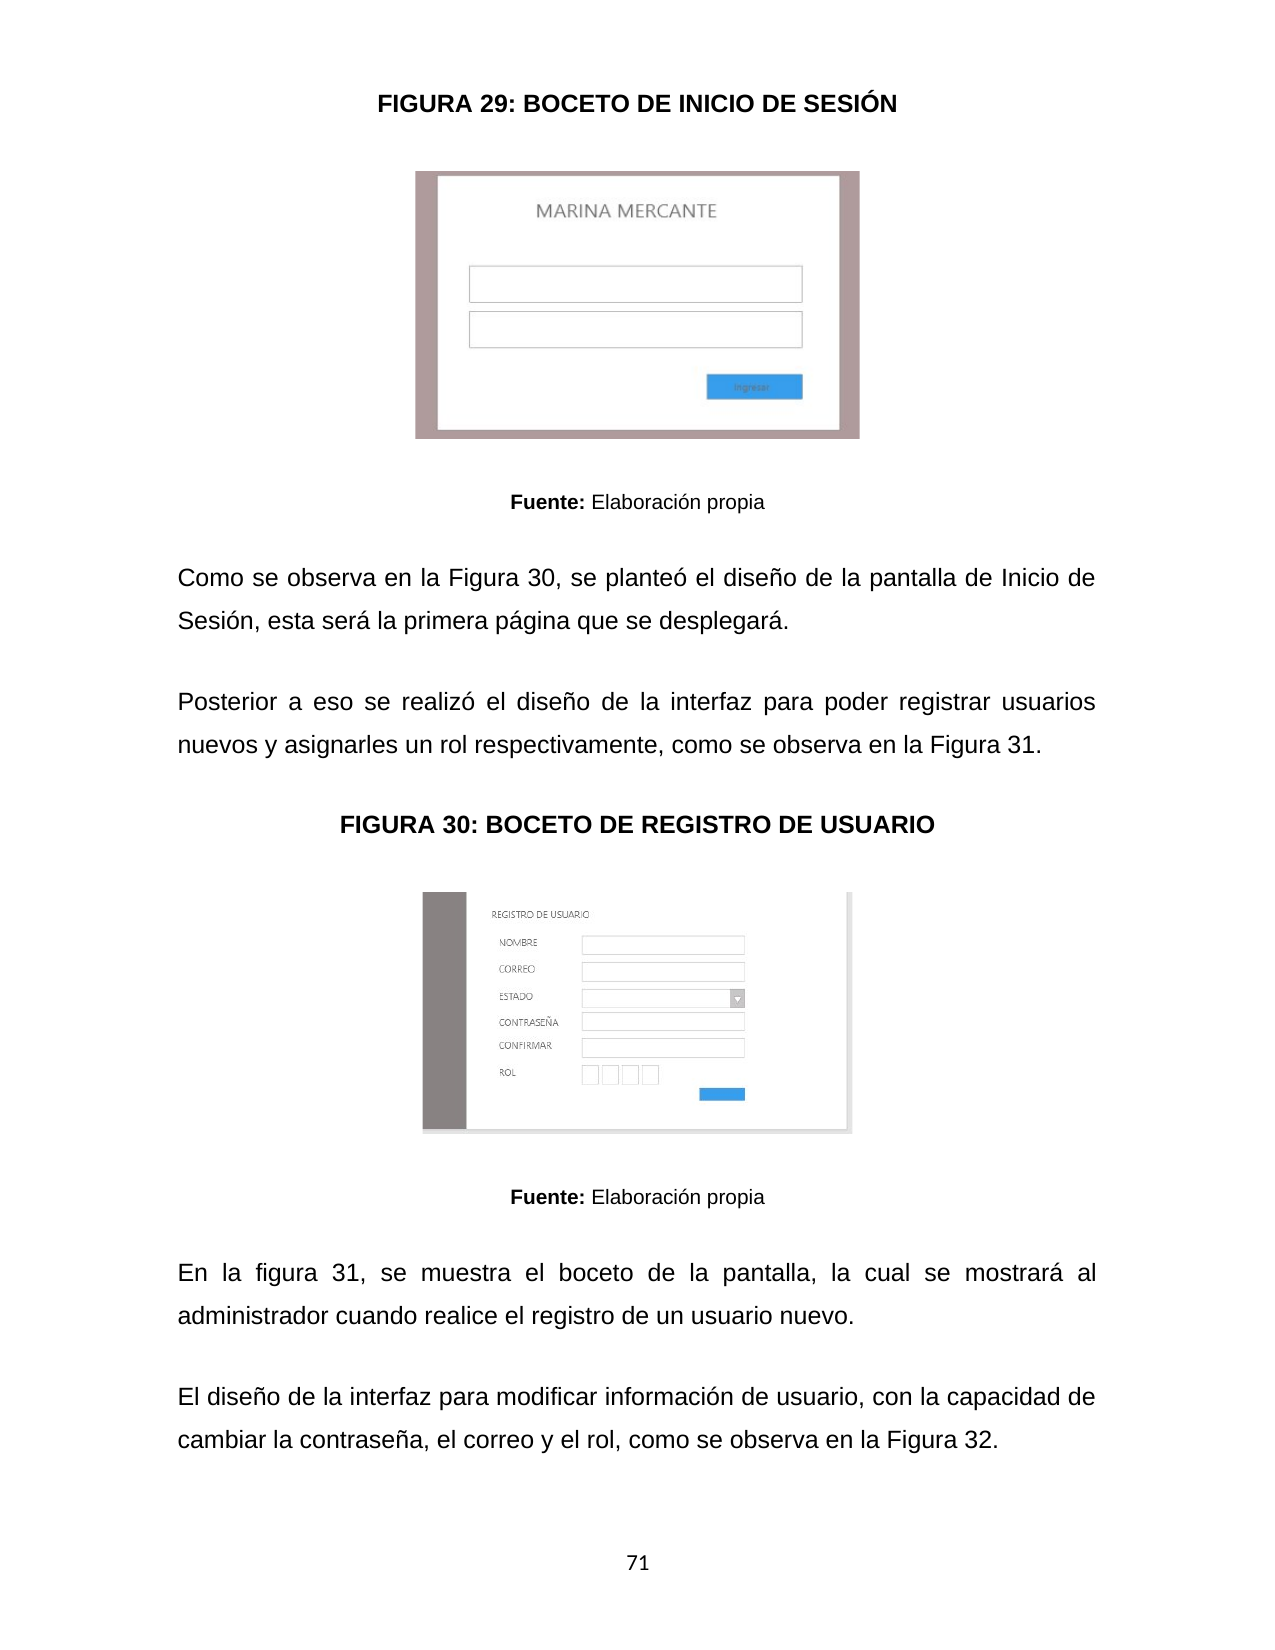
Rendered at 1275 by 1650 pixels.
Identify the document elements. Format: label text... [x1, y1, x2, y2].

text Posterior a eso se realizó el diseño de la interfaz para poder registrar usuarios nuevos y asignarles un rol respectivamente, como se observa en la Figura 31. [177, 686, 1098, 758]
text FIGURA 30: BOCETO DE REGISTRO DE USUARIO [177, 810, 1098, 839]
picture [415, 171, 860, 439]
text En la figura 31, se muestra el boceto de la pantalla, la cual se mostrará al administrador cuando realice el registro de un usuario nuevo. [177, 1258, 1098, 1329]
text El diseño de la interfaz para modificar información de usuario, con la capacidad de cambiar la contraseña, el correo y el rol, como se observa en la Figura 32. [177, 1381, 1098, 1453]
picture [422, 892, 853, 1134]
text FIGURA 29: BOCETO DE INICIO DE SESIÓN [177, 89, 1098, 117]
text Como se observa en la Figura 30, se planteó el diseño de la pantalla de Inicio de Sesión, esta será la primera página que se desplegará. [177, 563, 1098, 634]
text Fuente: Elaboración propia [177, 1185, 1098, 1209]
text Fuente: Elaboración propia [177, 490, 1098, 514]
